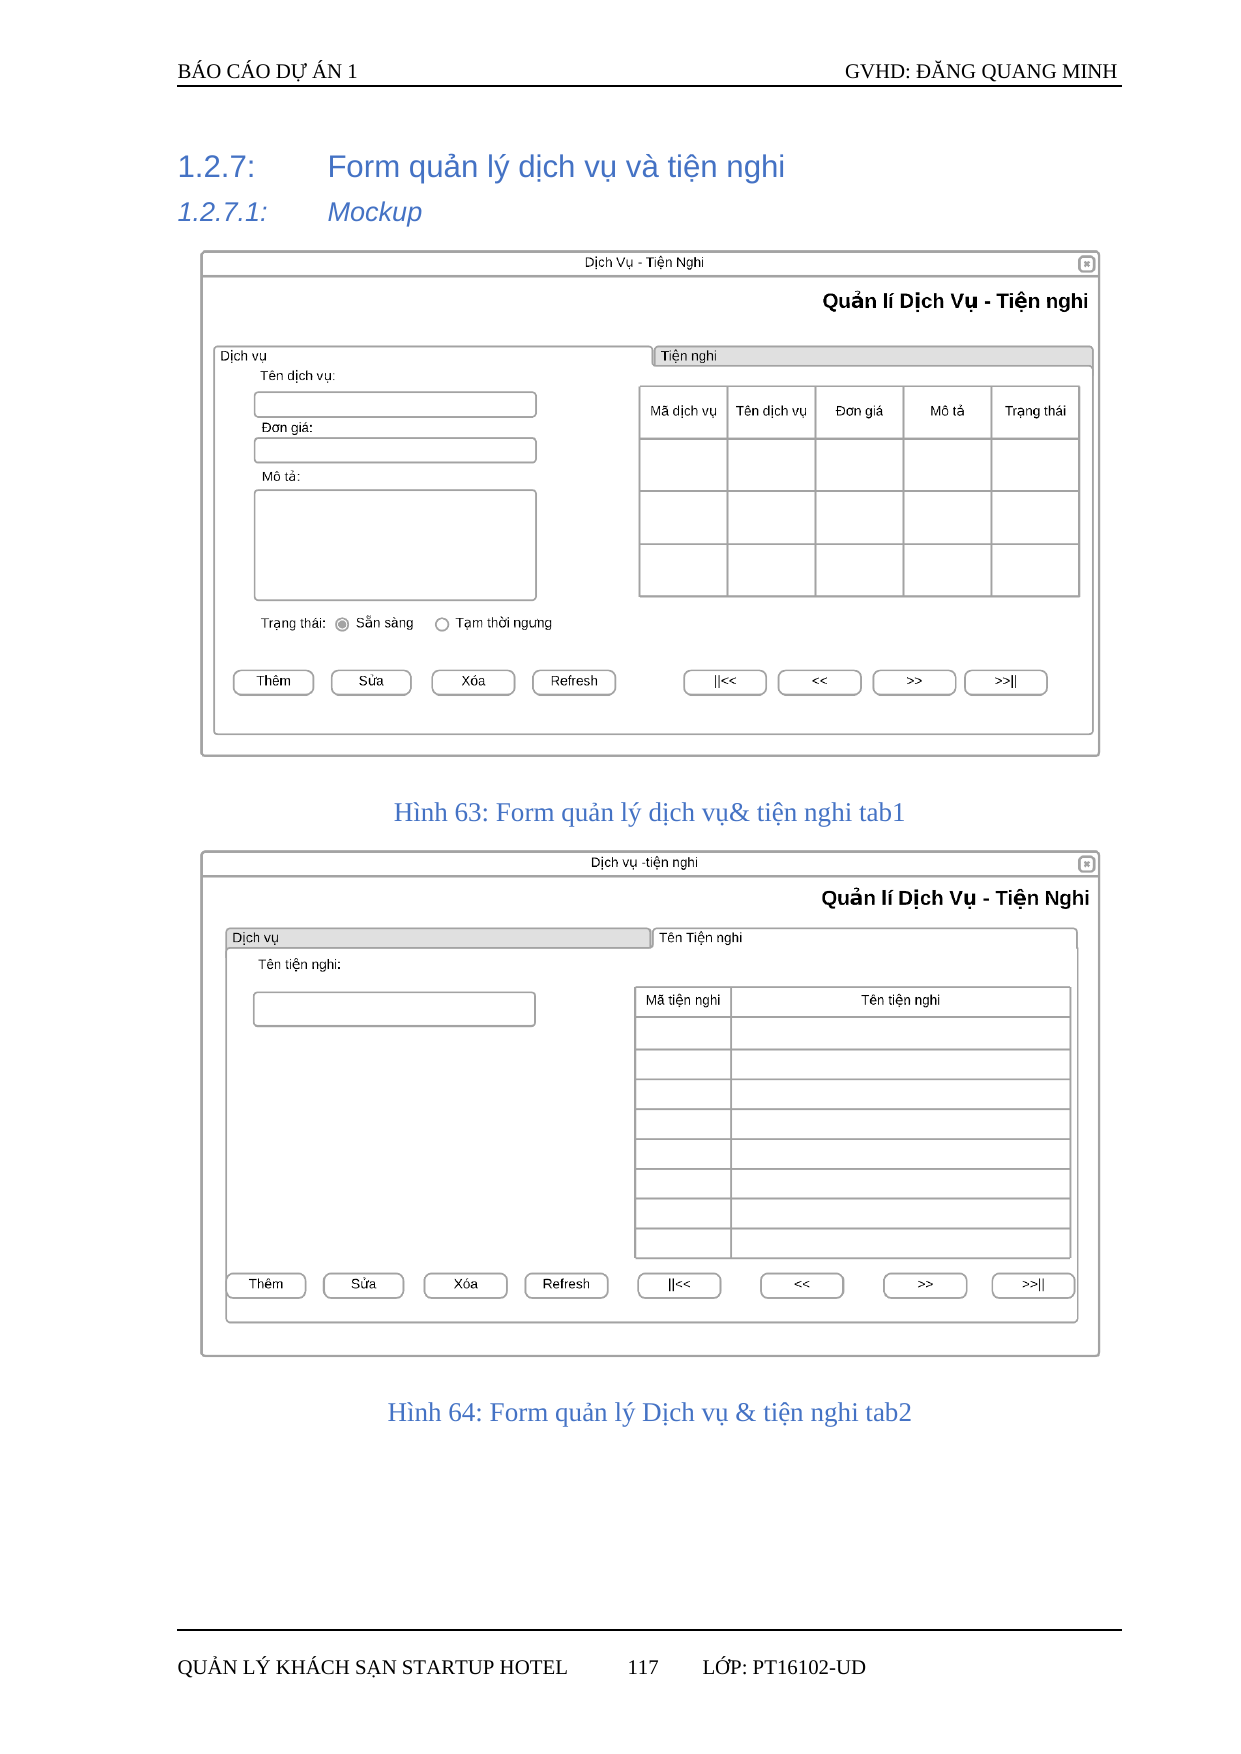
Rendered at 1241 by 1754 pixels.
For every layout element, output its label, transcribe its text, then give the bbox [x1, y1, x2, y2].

picture [177, 827, 1123, 1380]
text Hình 64: Form quản lý Dịch vụ & tiện nghi tab2 [177, 1396, 1122, 1427]
subtitle Mockup [177, 196, 1122, 227]
picture [177, 227, 1123, 780]
text Hình 63: Form quản lý dịch vụ& tiện nghi tab1 [177, 796, 1122, 827]
subtitle Form quản lý dịch vụ và tiện nghi [177, 148, 1122, 184]
